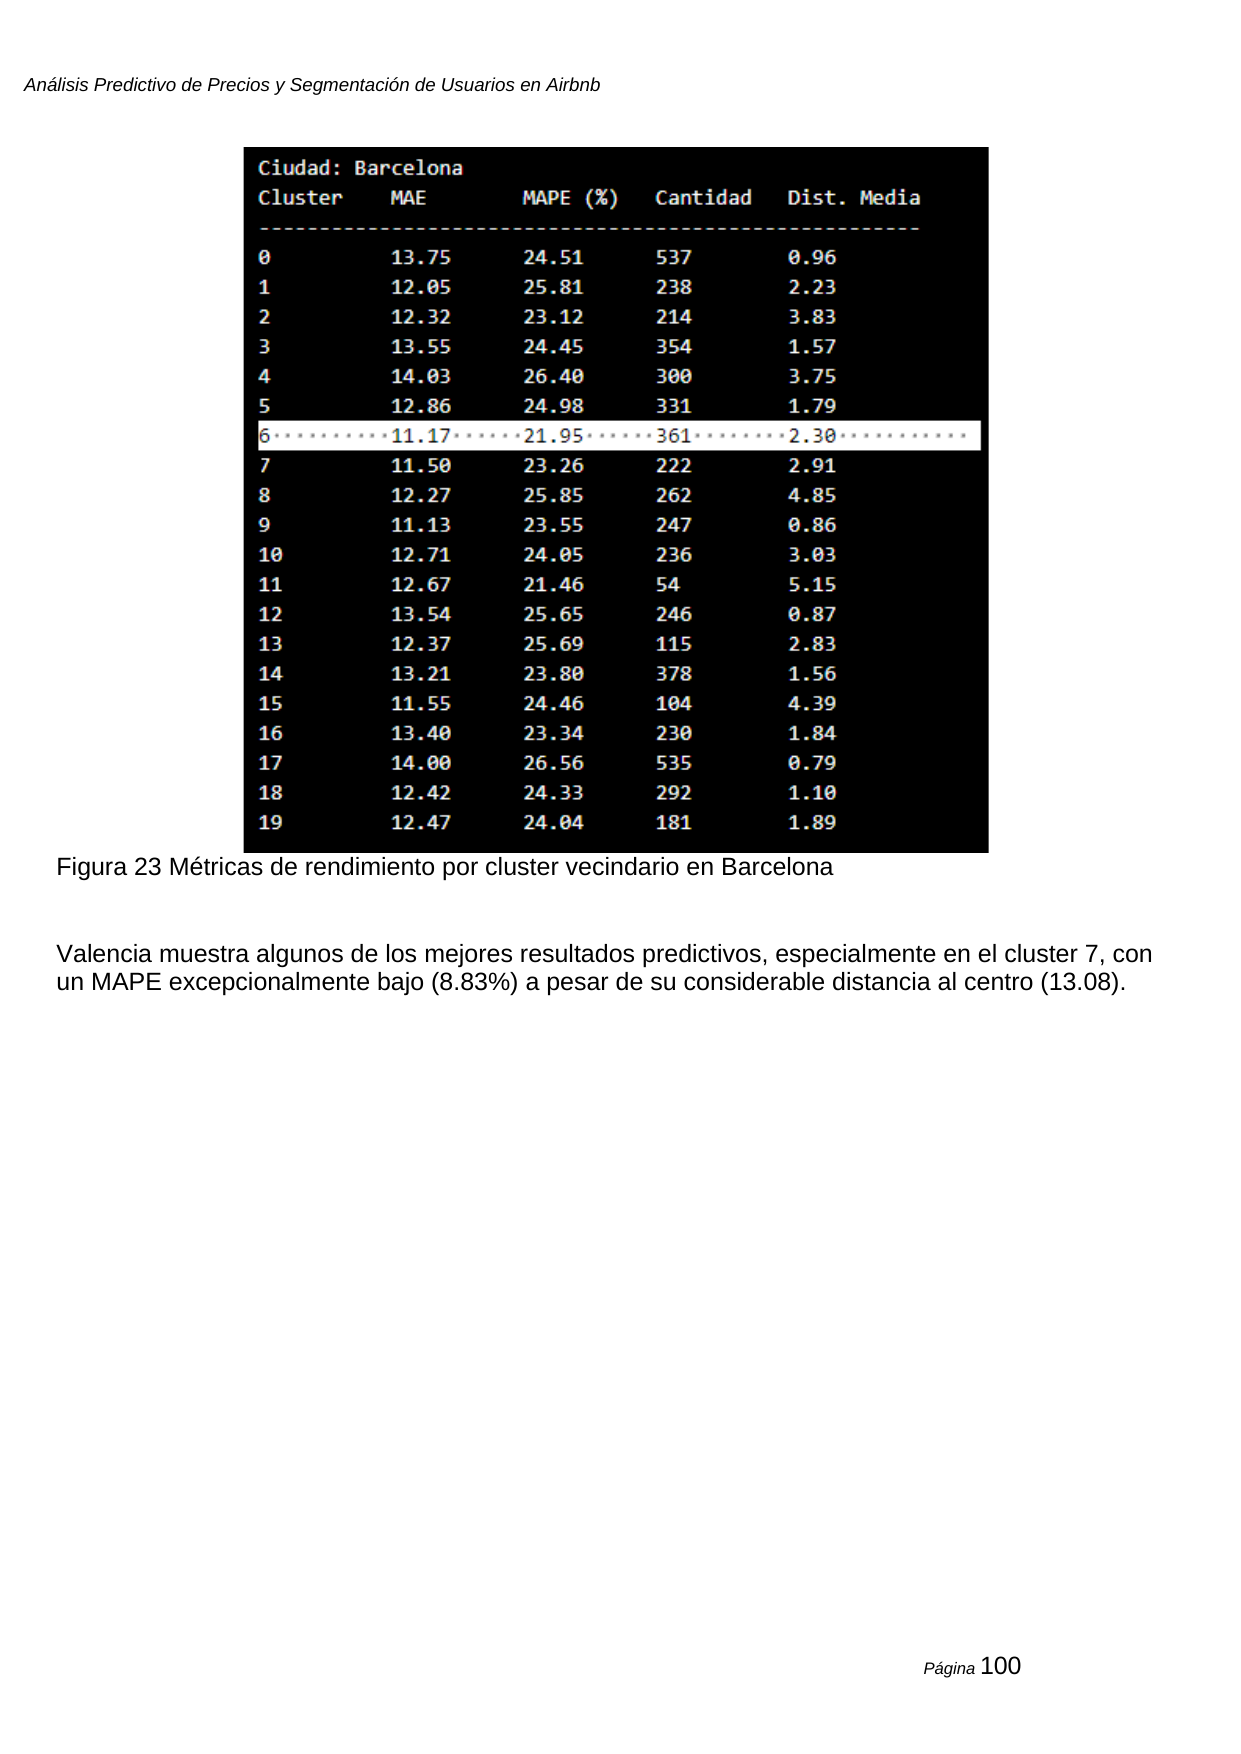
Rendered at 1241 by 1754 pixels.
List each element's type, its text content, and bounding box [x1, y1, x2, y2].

text Valencia muestra algunos de los mejores resultados predictivos, especialmente en el cluster 7, con un MAPE excepcionalmente bajo (8.83%) a pesar de su considerable distancia al centro (13.08). [56, 939, 1176, 996]
picture [243, 147, 989, 853]
text Figura 23 Métricas de rendimiento por cluster vecindario en Barcelona [56, 852, 1176, 881]
